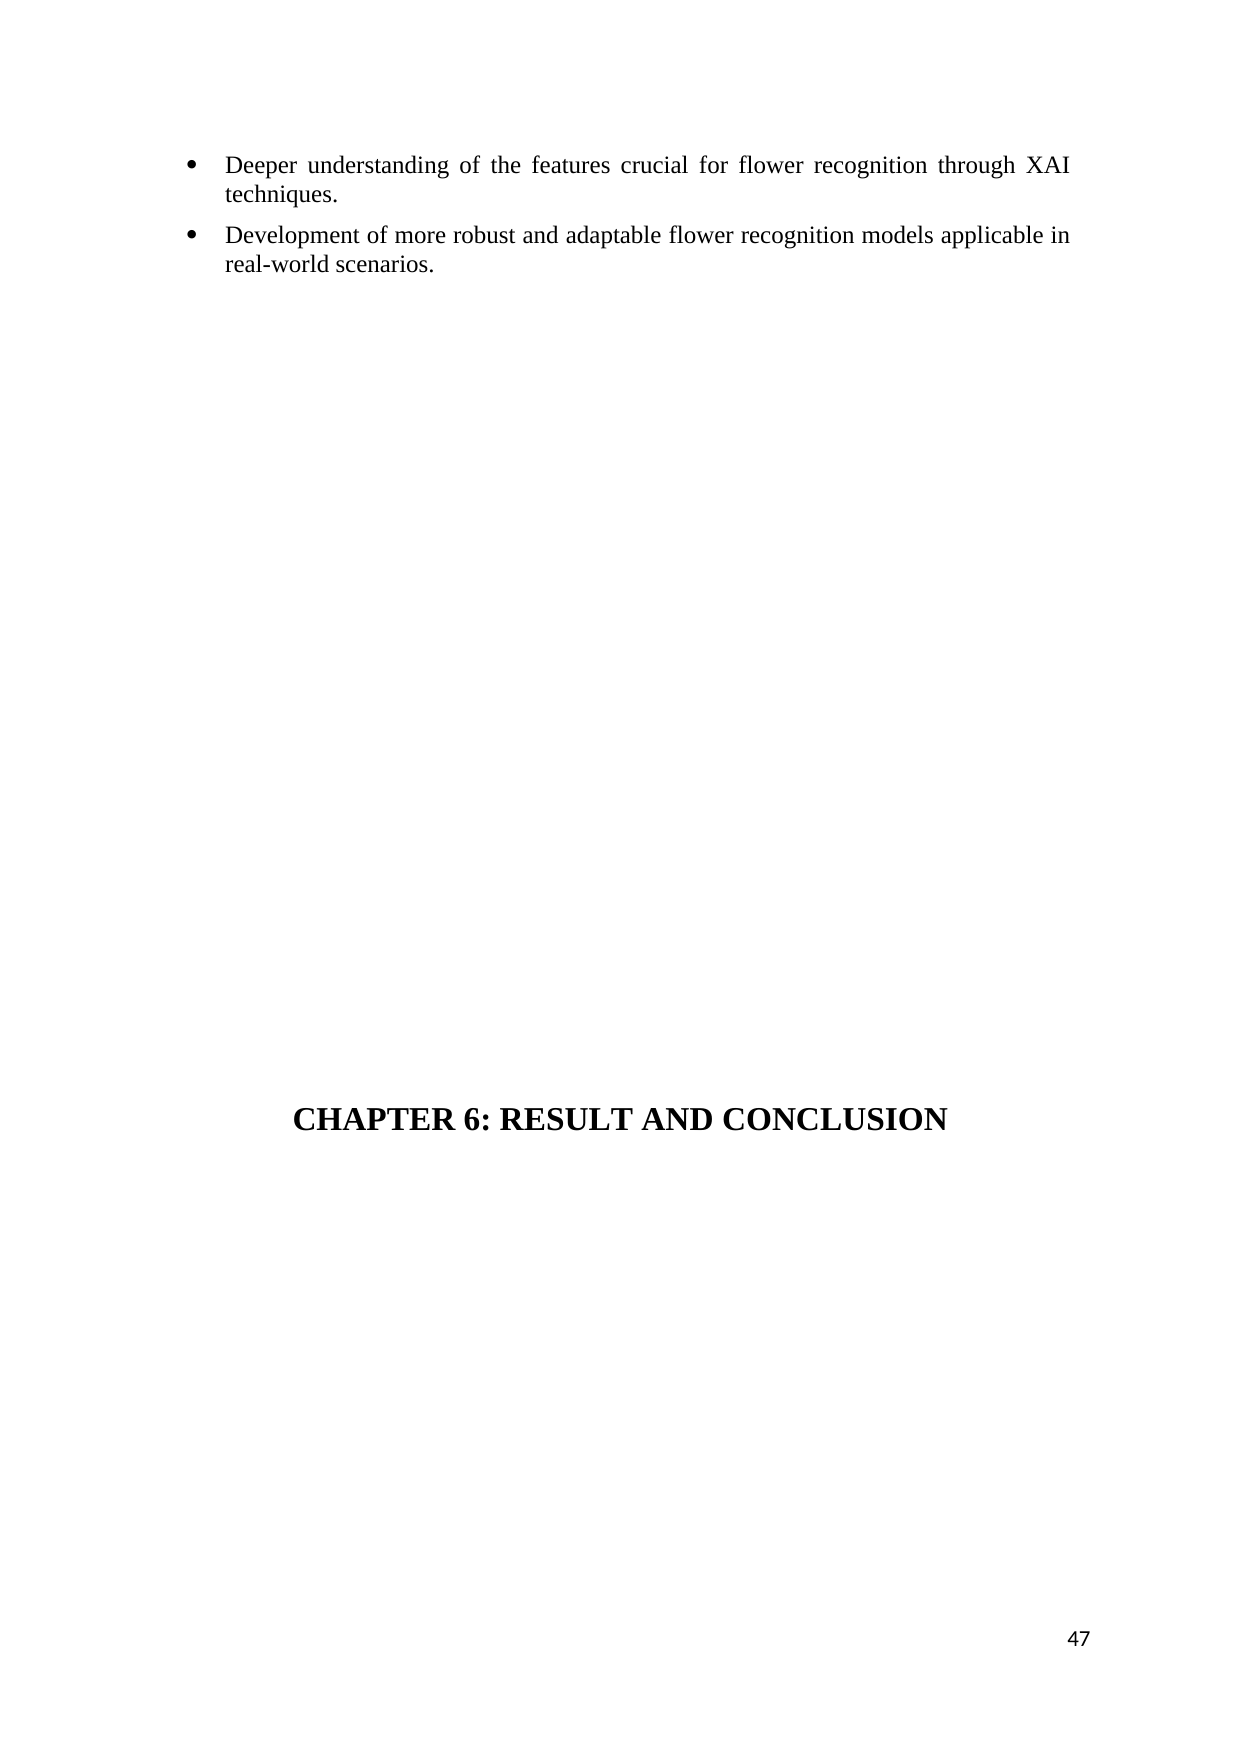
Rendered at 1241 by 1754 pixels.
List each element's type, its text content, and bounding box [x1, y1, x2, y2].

subtitle CHAPTER 6: RESULT AND CONCLUSION [150, 1099, 1090, 1137]
list Deeper understanding of the features crucial for flower recognition through XAI techniques. [187, 150, 1071, 207]
list Development of more robust and adaptable flower recognition models applicable in real-world scenarios. [187, 220, 1071, 277]
